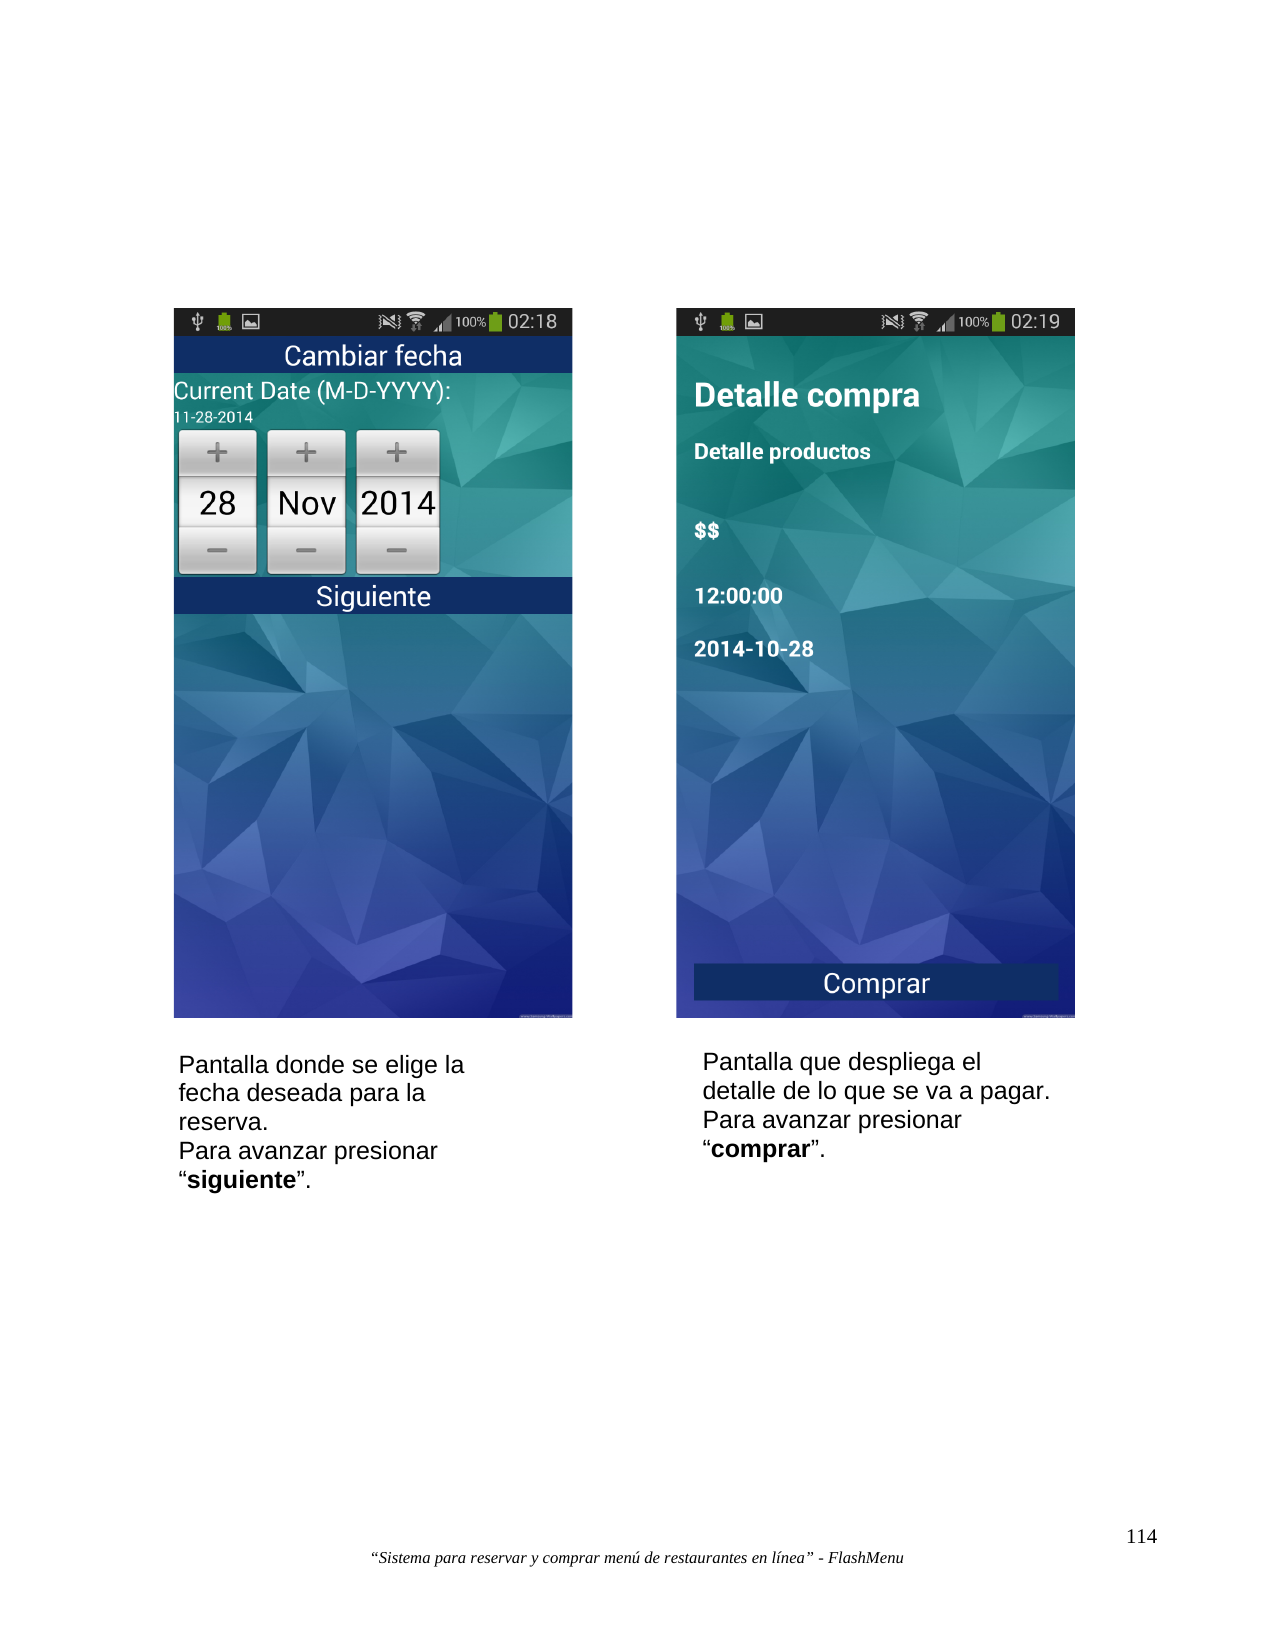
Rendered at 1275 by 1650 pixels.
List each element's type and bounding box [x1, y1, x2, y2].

picture [676, 308, 1075, 1018]
picture [173, 308, 573, 1018]
